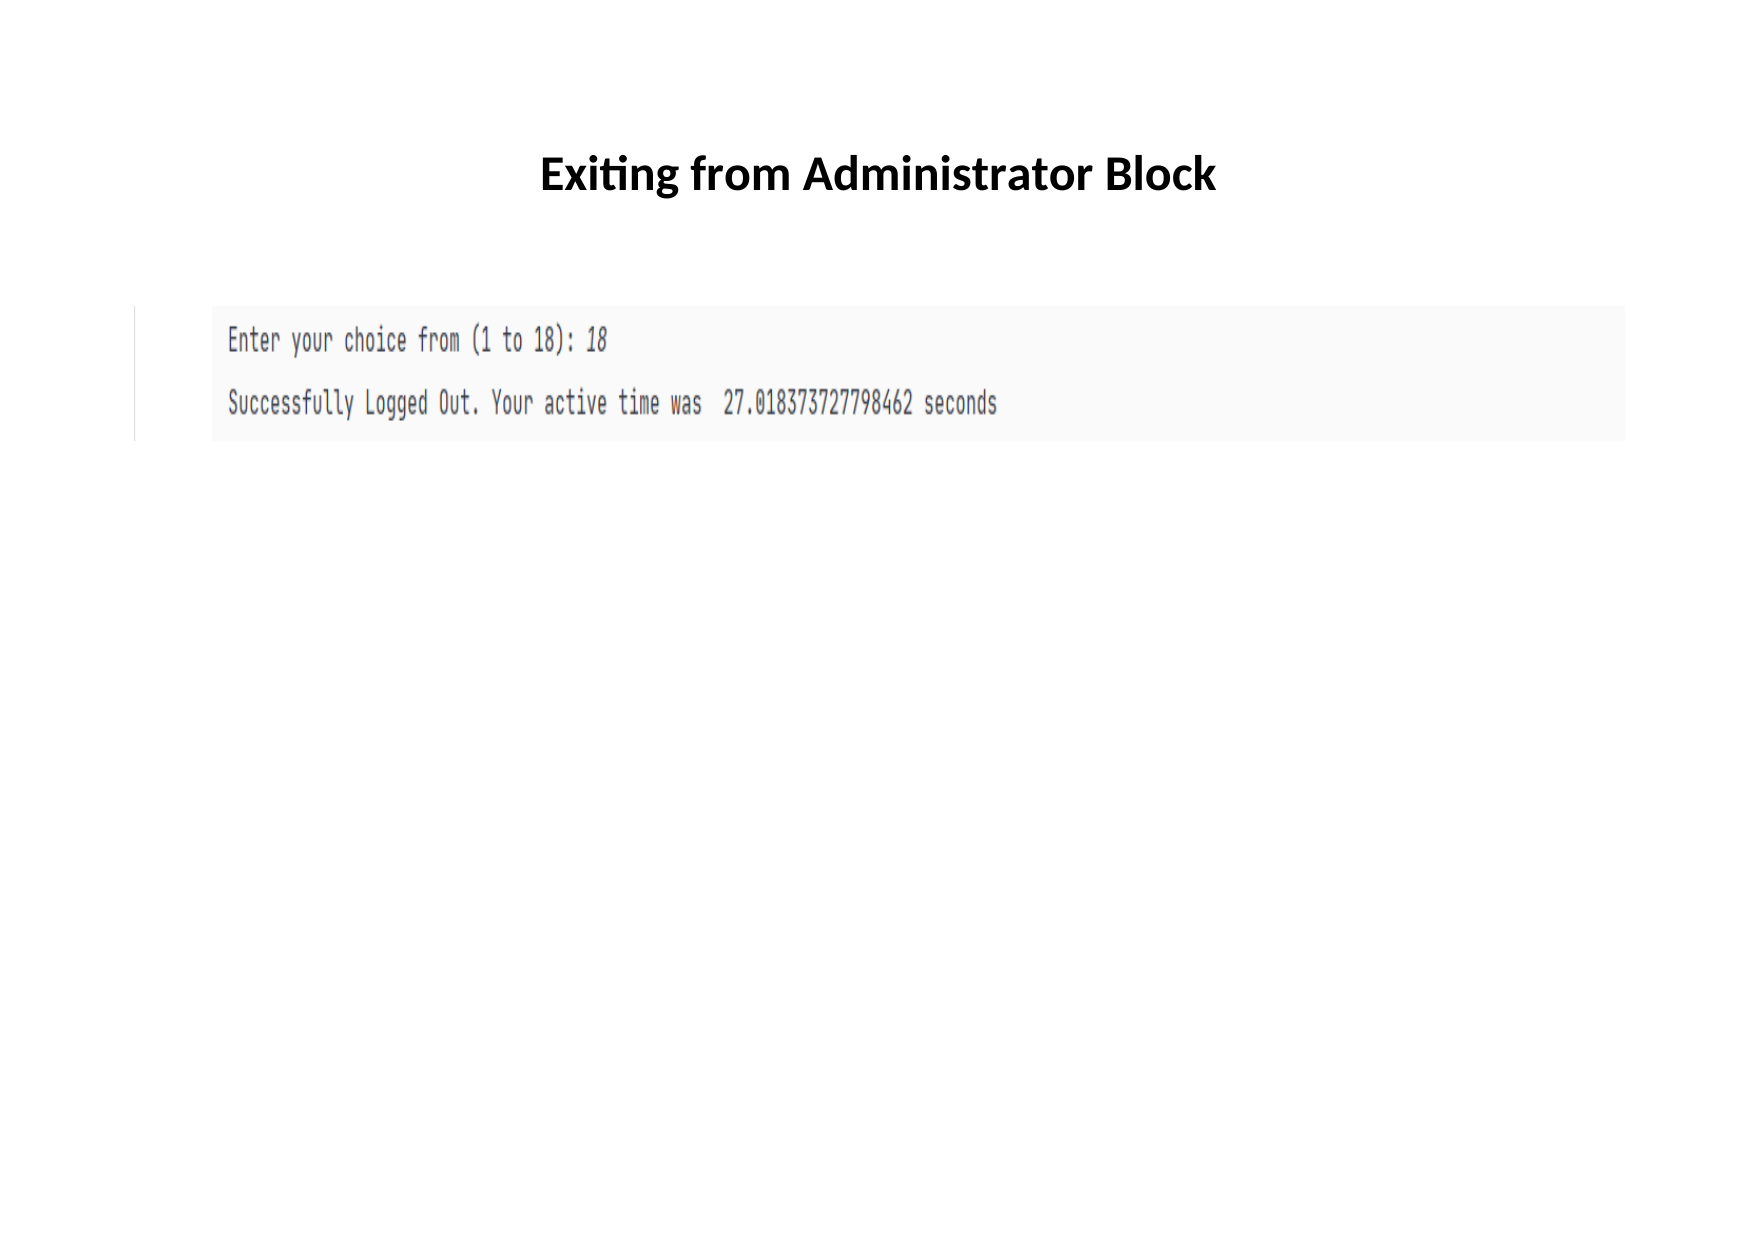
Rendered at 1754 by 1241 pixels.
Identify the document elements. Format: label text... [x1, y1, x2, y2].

text Exiting from Administrator Block [29, 142, 1727, 203]
picture [132, 306, 1625, 441]
